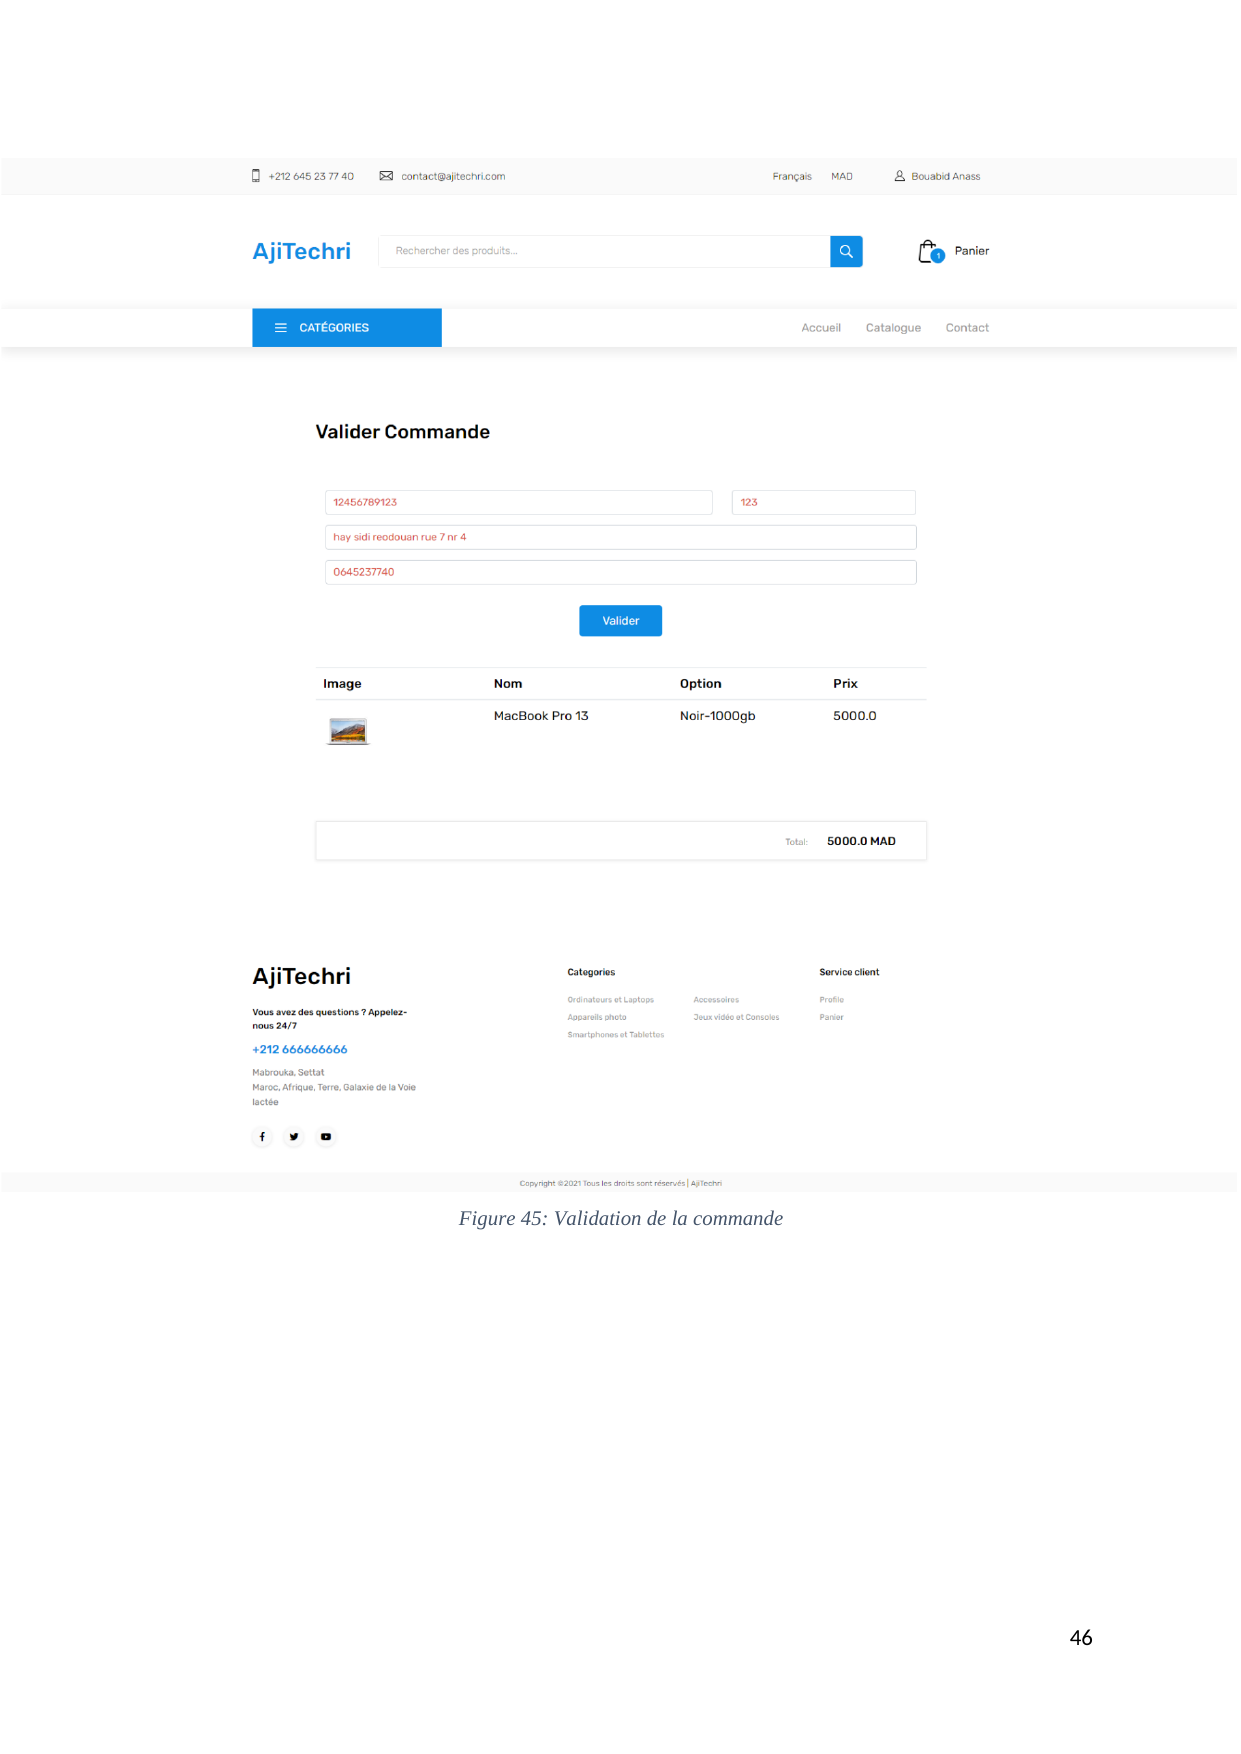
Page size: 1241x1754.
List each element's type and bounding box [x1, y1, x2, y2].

picture [0, 158, 1236, 1190]
